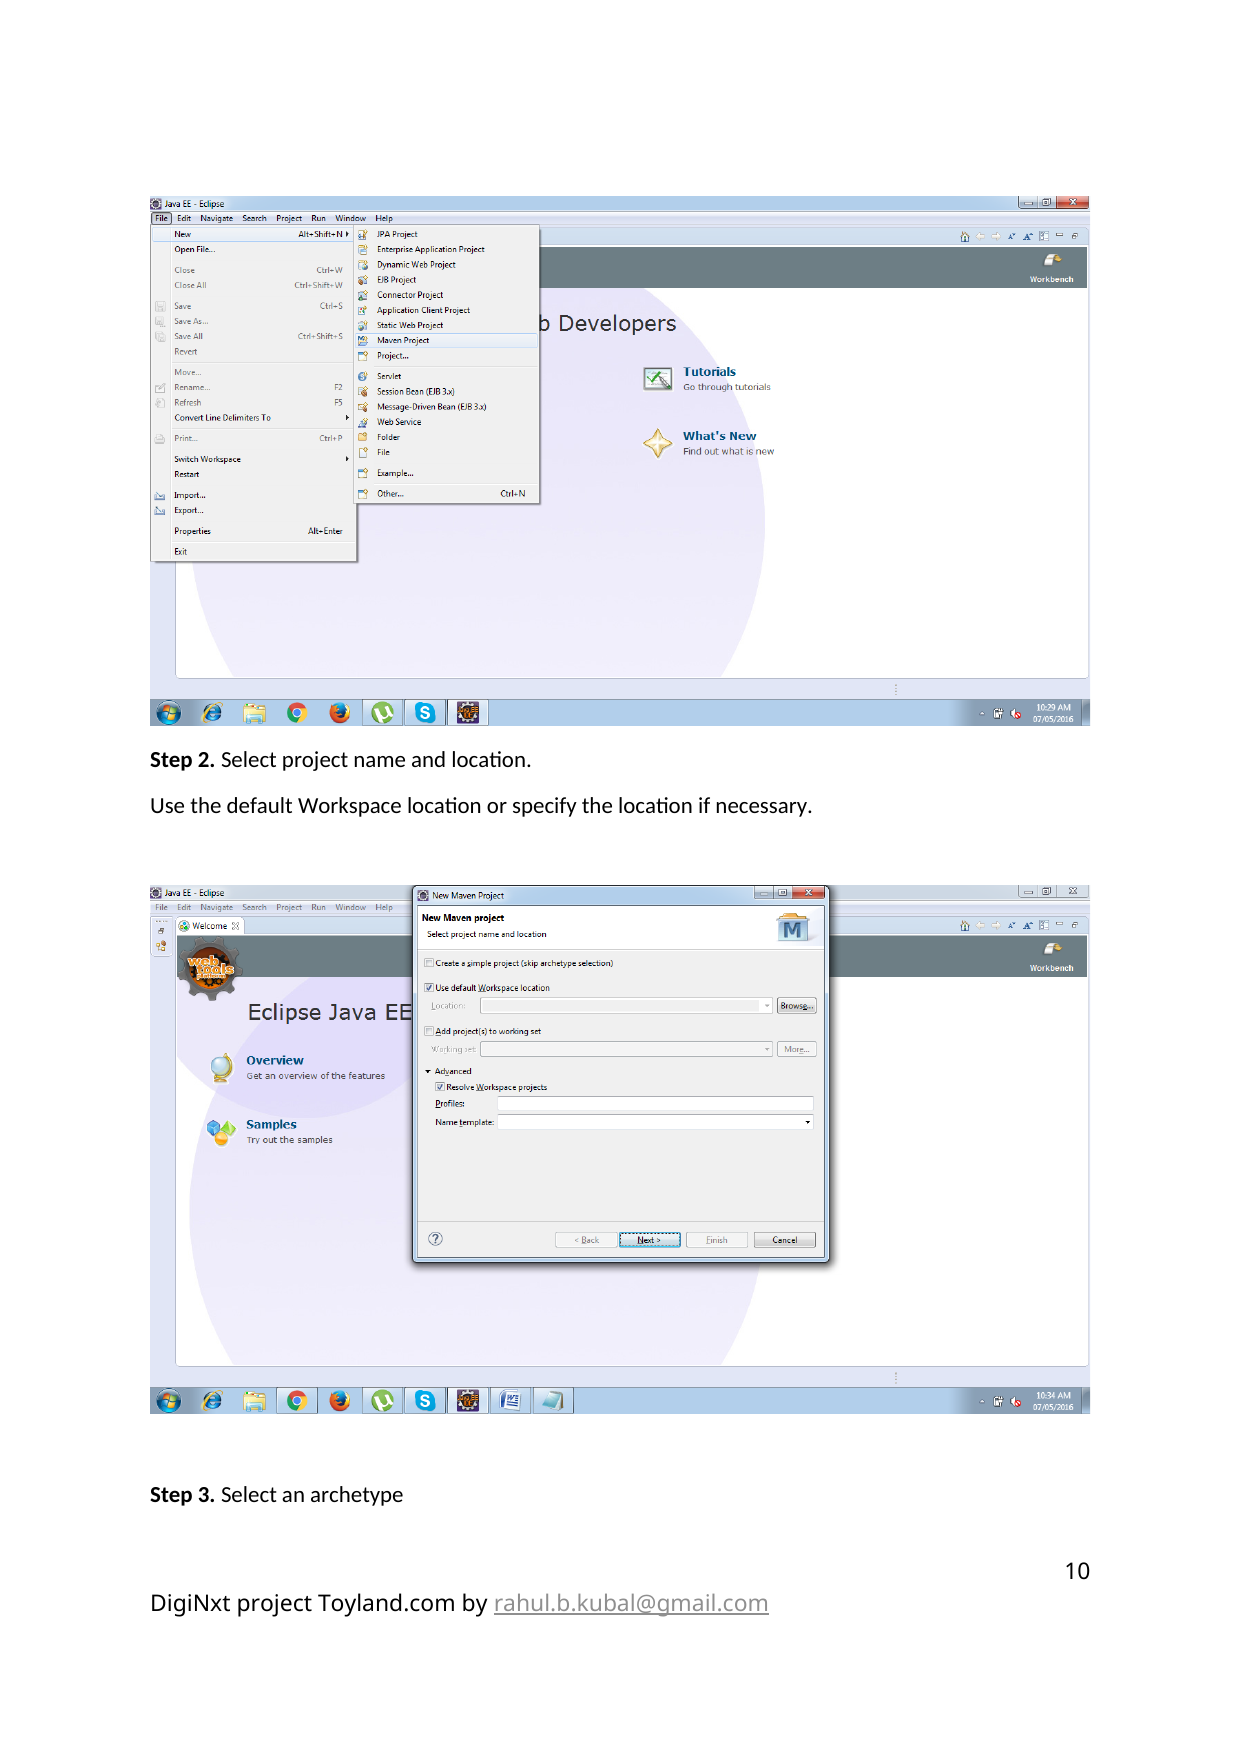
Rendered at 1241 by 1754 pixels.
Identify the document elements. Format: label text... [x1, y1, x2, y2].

picture [150, 885, 1091, 1414]
picture [150, 196, 1091, 726]
text Use the default Workspace location or specify the location if necessary. [150, 792, 1090, 819]
text Step 3. Select an archetype [150, 1480, 1090, 1508]
text Step 2. Select project name and location. [150, 745, 1090, 773]
